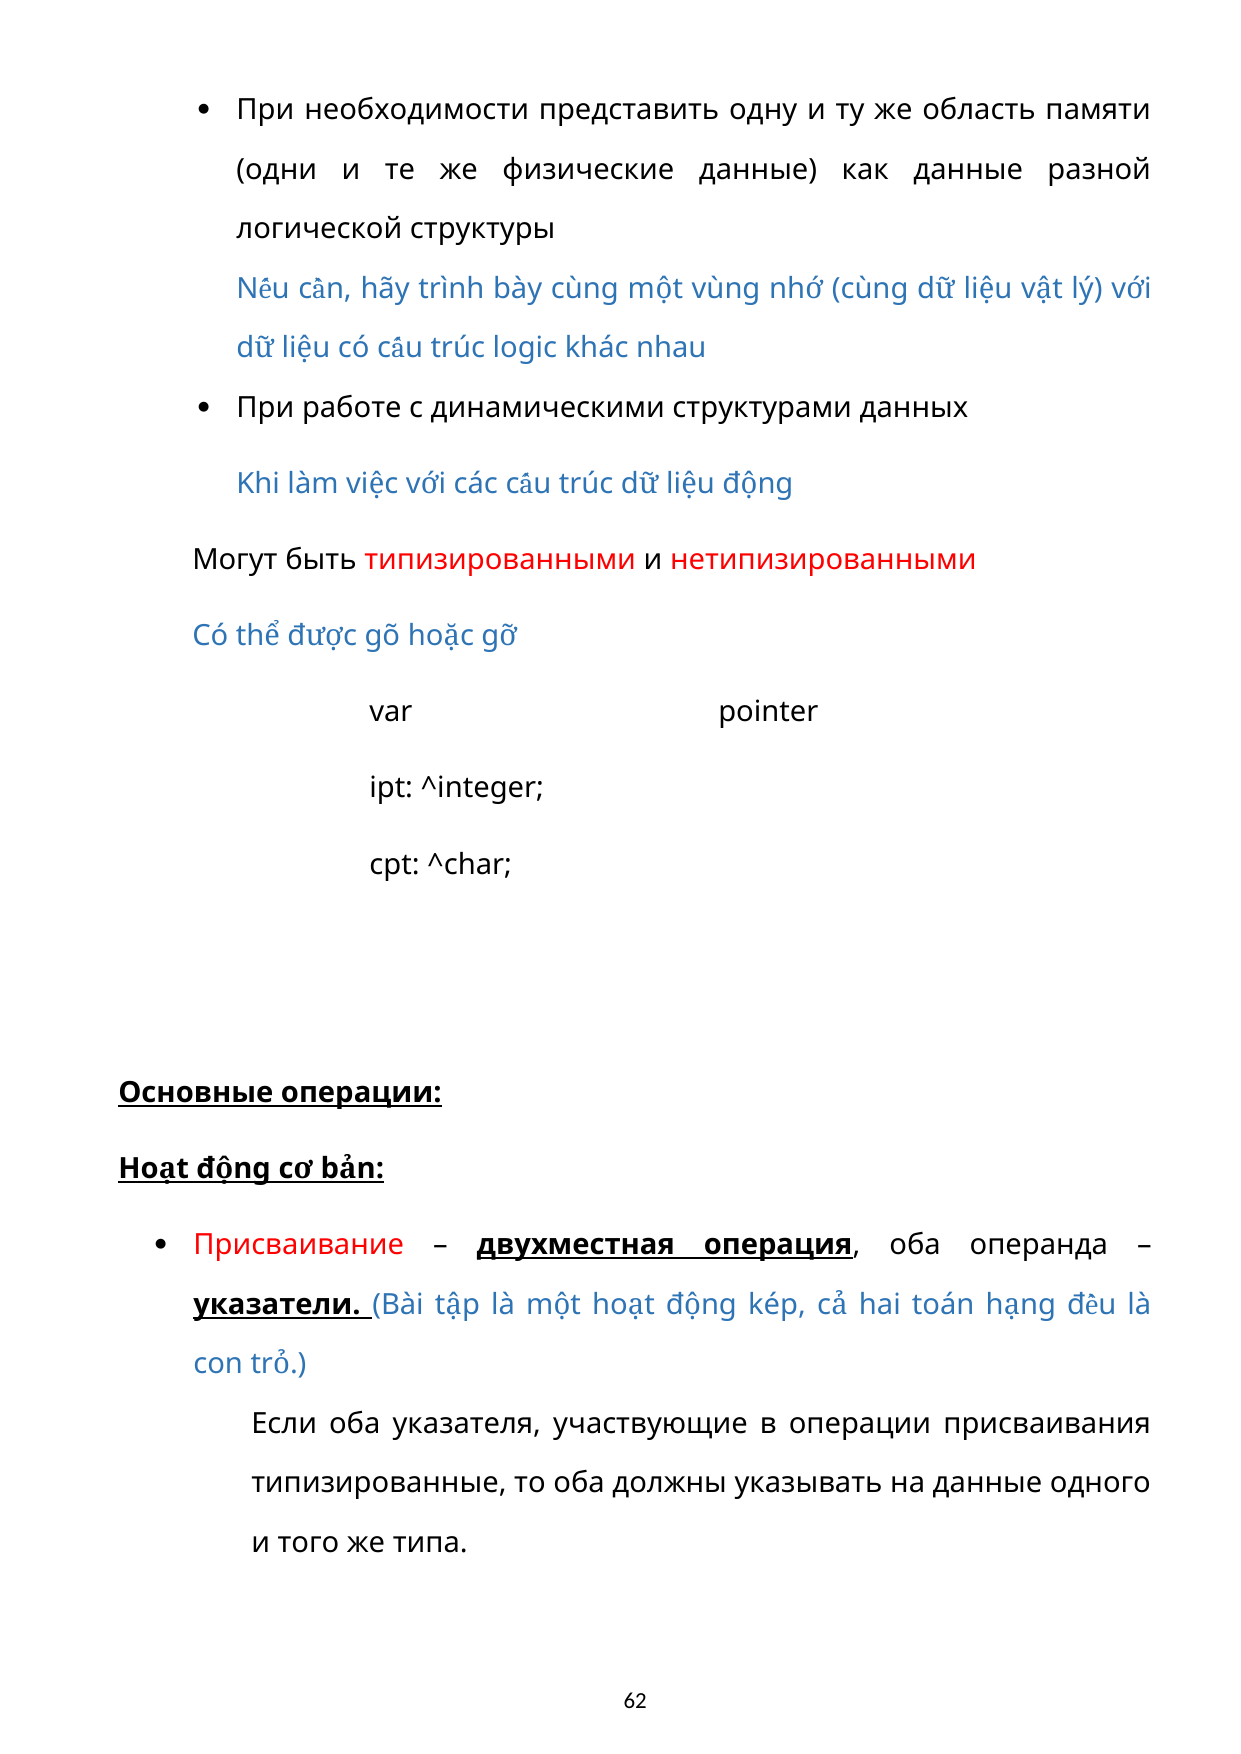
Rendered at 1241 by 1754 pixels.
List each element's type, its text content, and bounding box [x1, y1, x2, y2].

text Có thể được gõ hoặc gỡ [118, 614, 1152, 654]
list Nếu cần, hãy trình bày cùng một vùng nhớ (cùng dữ liệu vật lý) với dữ liệu có cấu trúc logic khác nhau [236, 267, 1152, 366]
text cpt: ^char; [369, 843, 1152, 883]
text Могут быть типизированными и нетипизированными [118, 538, 1152, 578]
text var pointer [369, 691, 1152, 730]
text Khi làm việc với các cấu trúc dữ liệu động [236, 462, 1152, 502]
list Если оба указателя, участвующие в операции присваивания типизированные, то оба должны указывать на данные одного и того же типа. [251, 1402, 1152, 1561]
text ipt: ^integer; [369, 767, 1152, 806]
list При необходимости представить одну и ту же область памяти (одни и те же физические данные) как данные разной логической структуры [199, 89, 1152, 247]
text Основные операции: [118, 1071, 1152, 1111]
text Hoạt động cơ bản: [118, 1147, 1152, 1187]
list Присваивание – двухместная операция, оба операнда – указатели. (Bài tập là một hoạt động kép, cả hai toán hạng đều là con trỏ.) [156, 1224, 1152, 1382]
list При работе с динамическими структурами данных [199, 386, 1152, 426]
